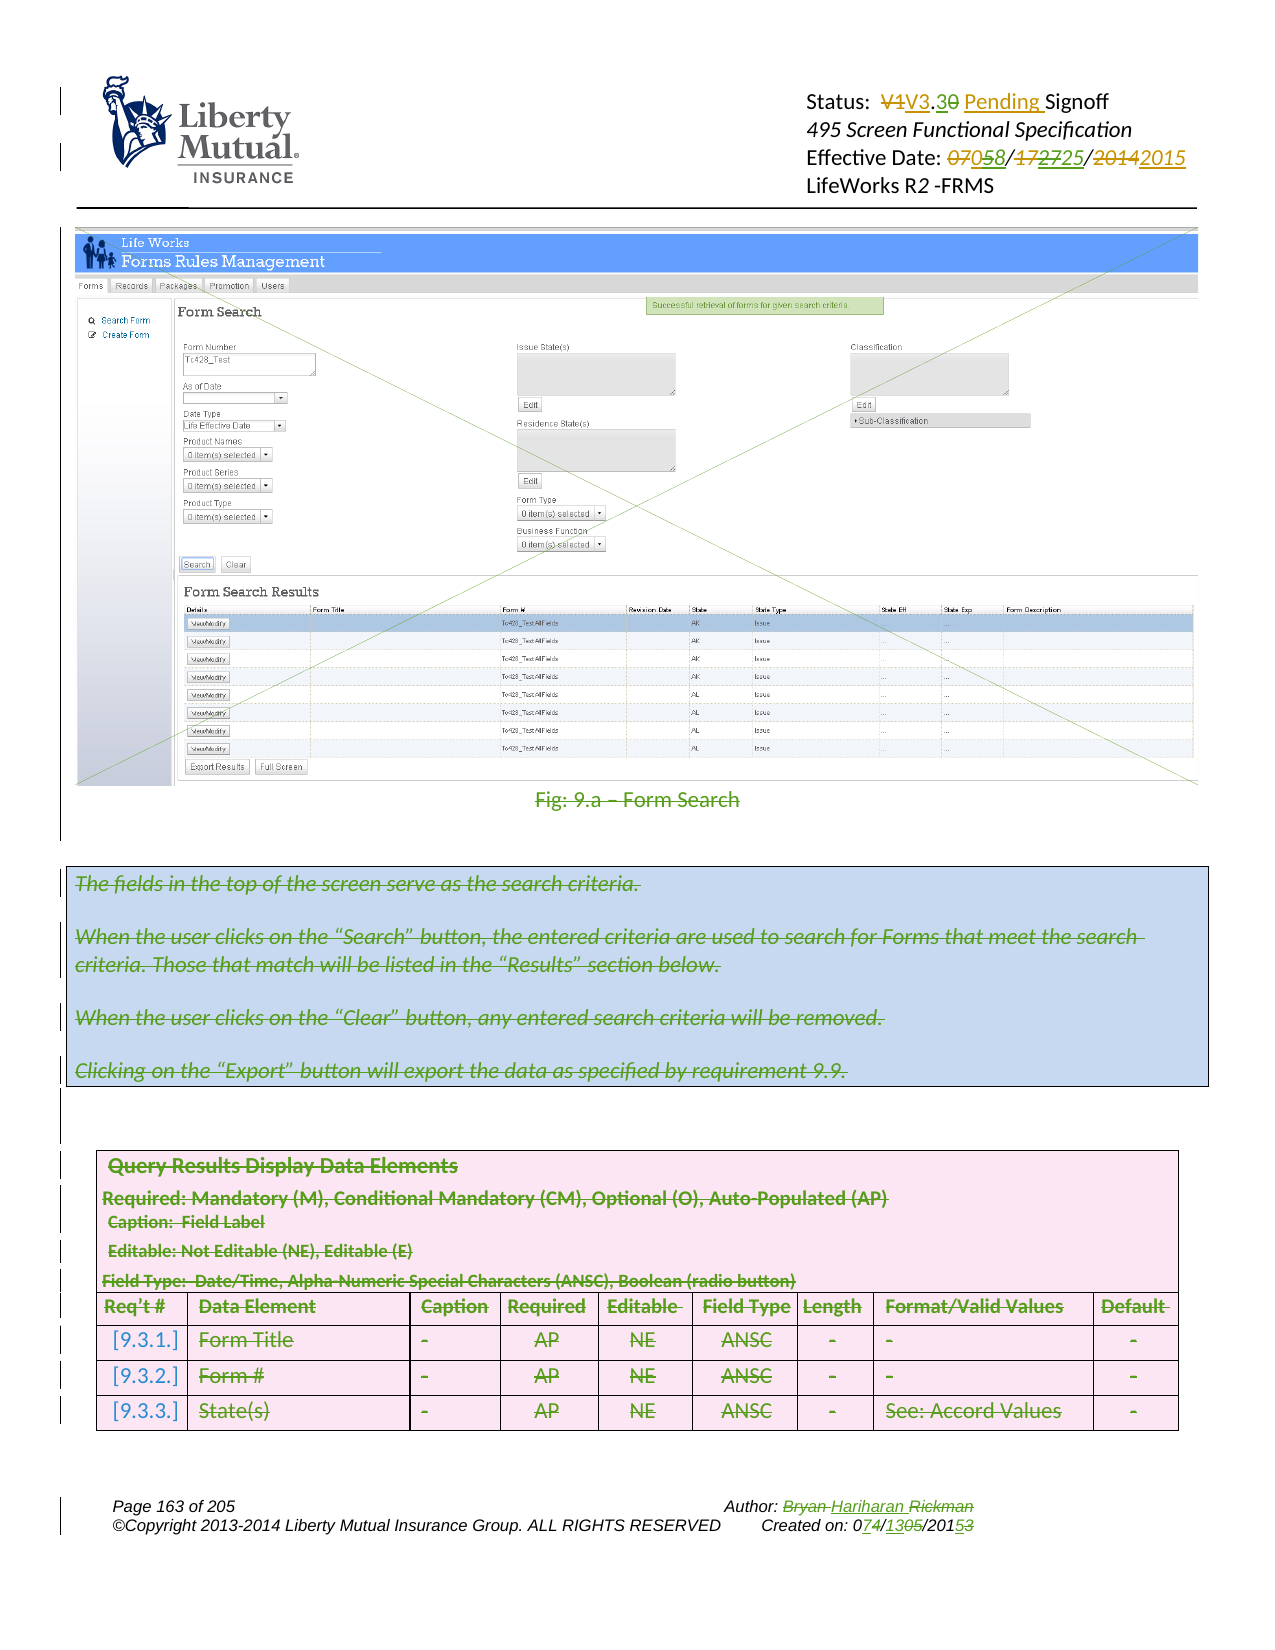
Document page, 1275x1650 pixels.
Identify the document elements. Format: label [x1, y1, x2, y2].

picture [80, 52, 322, 206]
picture [76, 507, 1197, 786]
picture [78, 227, 1196, 505]
picture [639, 228, 1199, 784]
picture [75, 228, 634, 784]
